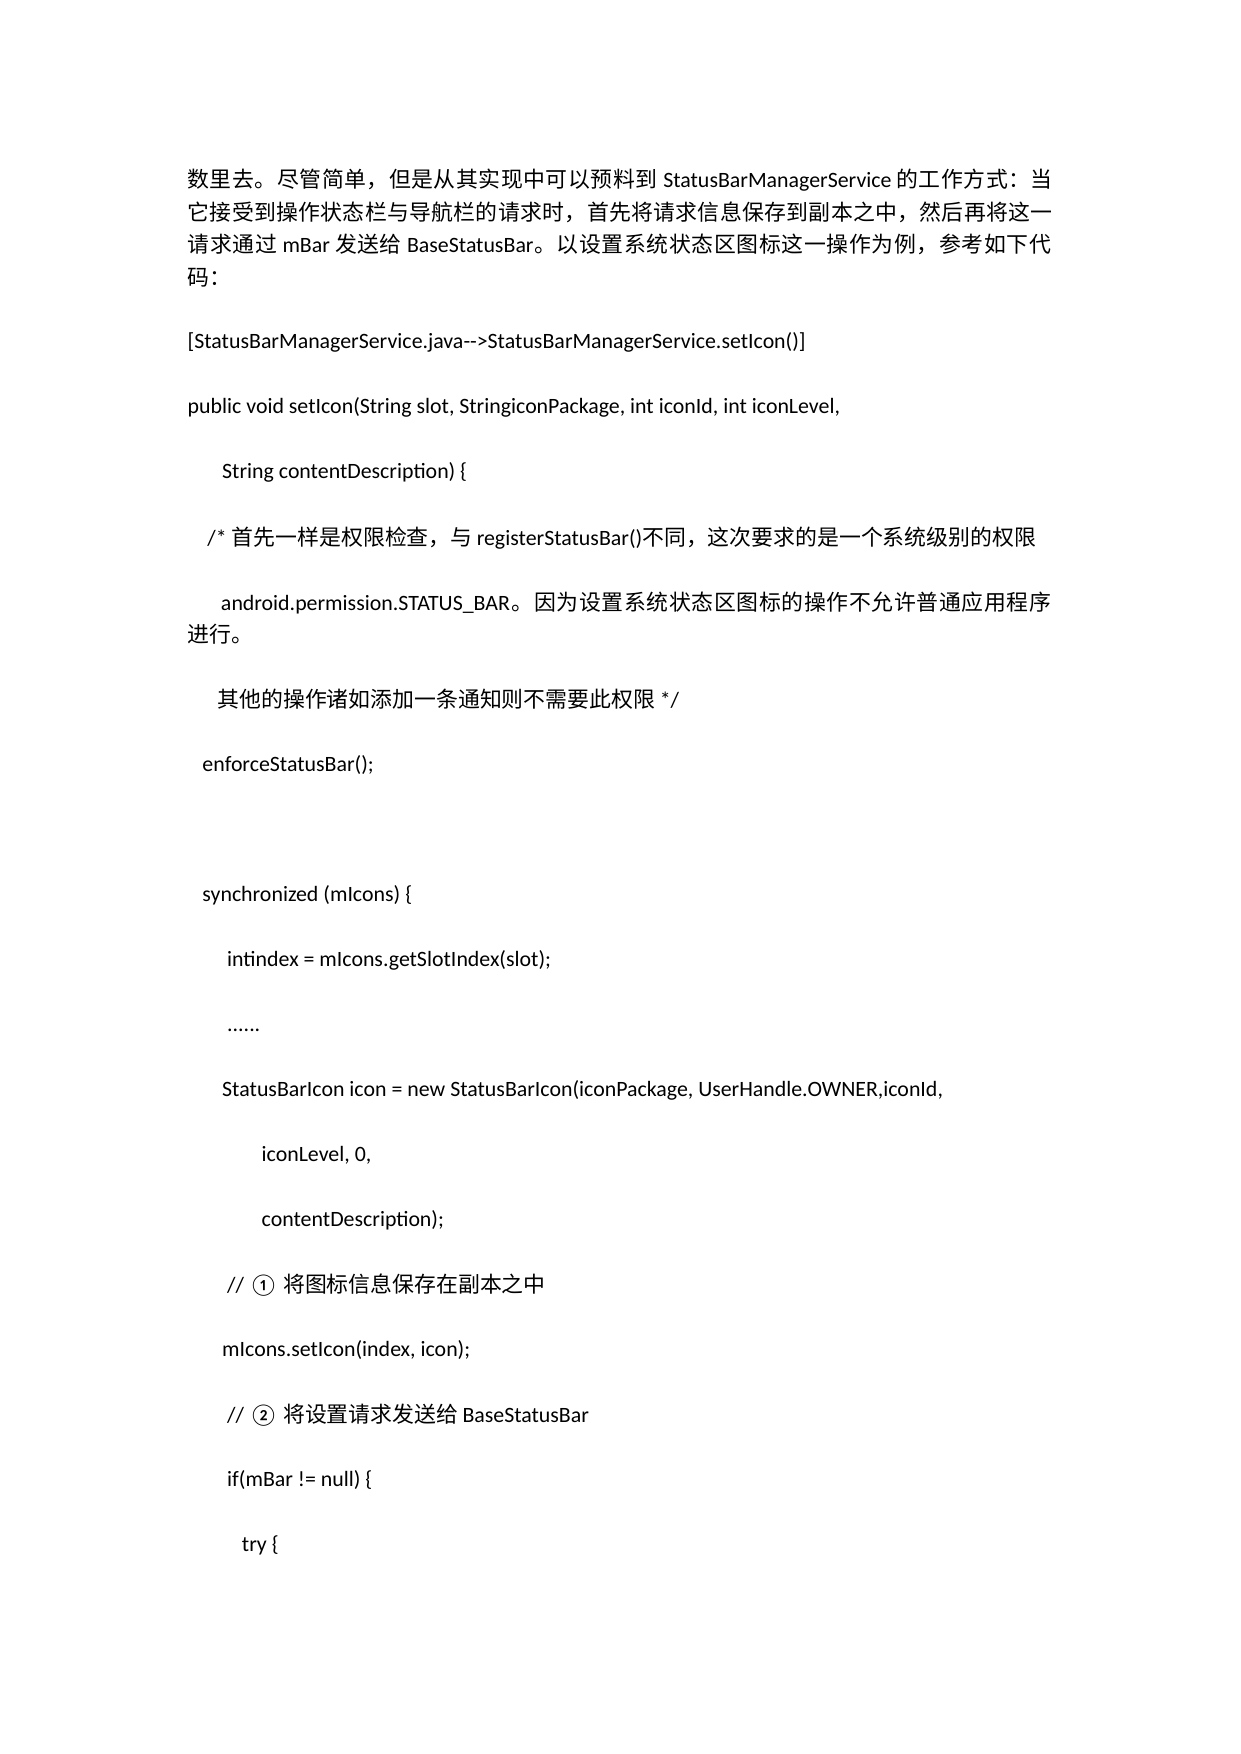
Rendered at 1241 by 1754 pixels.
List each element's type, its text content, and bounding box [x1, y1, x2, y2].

text // ② 将设置请求发送给BaseStatusBar [187, 1397, 1053, 1429]
text [StatusBarManagerService.java-->StatusBarManagerService.setIcon()] [187, 324, 1053, 357]
text iconLevel, 0, [187, 1137, 1053, 1169]
text if(mBar != null) { [187, 1462, 1053, 1494]
text synchronized (mIcons) { [187, 877, 1053, 909]
text enforceStatusBar(); [187, 747, 1053, 779]
text public void setIcon(String slot, StringiconPackage, int iconId, int iconLevel, [187, 389, 1053, 422]
text String contentDescription) { [187, 454, 1053, 487]
text try { [187, 1527, 1053, 1559]
text StatusBarIcon icon = new StatusBarIcon(iconPackage, UserHandle.OWNER,iconId, [187, 1072, 1053, 1104]
text ...... [187, 1007, 1053, 1039]
text 其他的操作诸如添加一条通知则不需要此权限 */ [187, 682, 1053, 714]
text intindex = mIcons.getSlotIndex(slot); [187, 942, 1053, 974]
text /* 首先一样是权限检查，与registerStatusBar()不同，这次要求的是一个系统级别的权限 [187, 519, 1053, 552]
text android.permission.STATUS_BAR。因为设置系统状态区图标的操作不允许普通应用程序进行。 [187, 584, 1053, 649]
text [187, 162, 1053, 292]
text contentDescription); [187, 1202, 1053, 1234]
text mIcons.setIcon(index, icon); [187, 1332, 1053, 1364]
text // ① 将图标信息保存在副本之中 [187, 1267, 1053, 1299]
